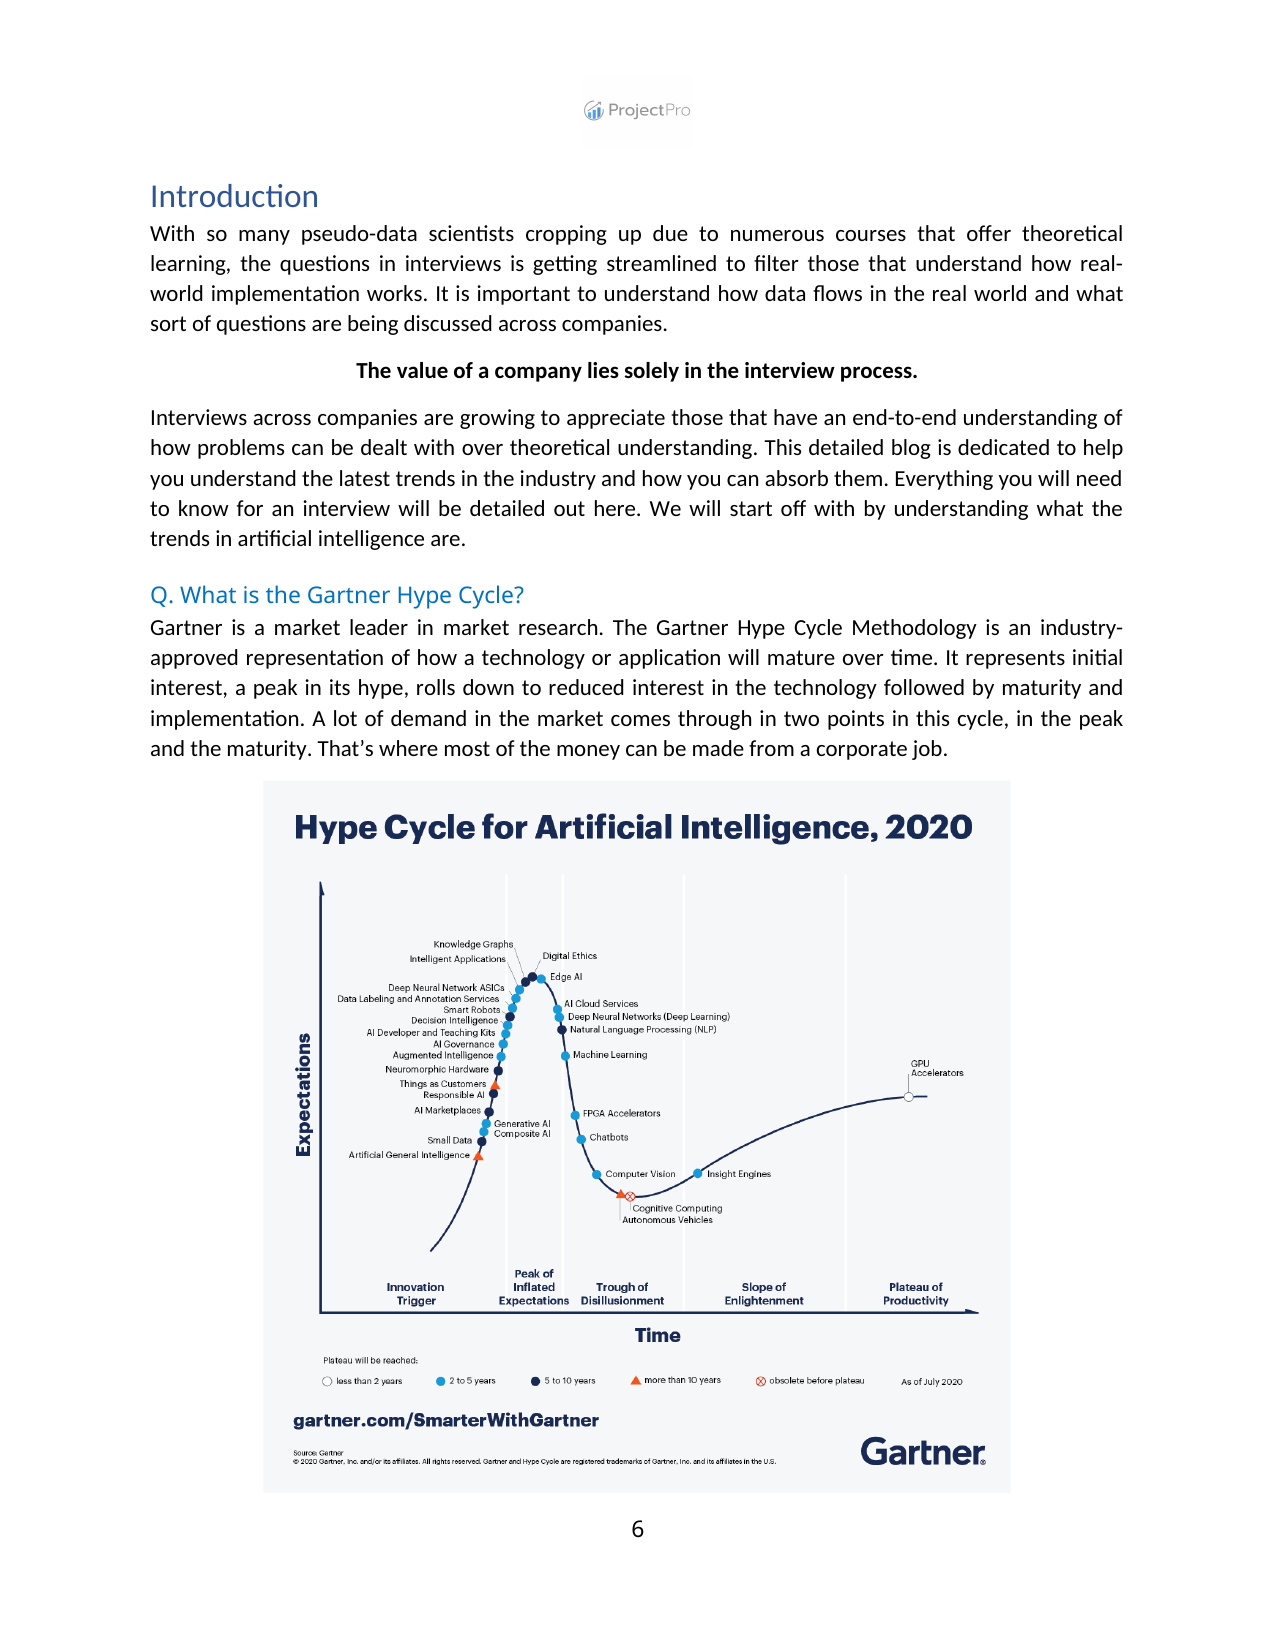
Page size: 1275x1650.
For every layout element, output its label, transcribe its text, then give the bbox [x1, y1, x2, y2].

text Gartner is a market leader in market research. The Gartner Hype Cycle Methodology is an industry-approved representation of how a technology or application will mature over time. It represents initial interest, a peak in its hype, rolls down to reduced interest in the technology followed by maturity and implementation. A lot of demand in the market comes through in two points in this cycle, in the peak and the maturity. That’s where most of the money can be made from a corporate job. [150, 613, 1125, 762]
text Interviews across companies are growing to appreciate those that have an end-to-end understanding of how problems can be dealt with over theoretical understanding. This detailed blog is dedicated to help you understand the latest trends in the industry and how you can absorb them. Everything you will need to know for an interview will be detailed out here. We will start off with by understanding what the trends in artificial intelligence are. [150, 403, 1125, 552]
subtitle Introduction [150, 175, 1125, 216]
text The value of a company lies solely in the interview process. [150, 356, 1125, 384]
subtitle Q. What is the Gartner Hype Cycle? [150, 579, 1125, 611]
picture [582, 75, 693, 149]
picture [263, 780, 1012, 1493]
text With so many pseudo-data scientists cropping up due to numerous courses that offer theoretical learning, the questions in interviews is getting streamlined to filter those that understand how real-world implementation works. It is important to understand how data flows in the real world and what sort of questions are being discussed across companies. [150, 219, 1125, 338]
